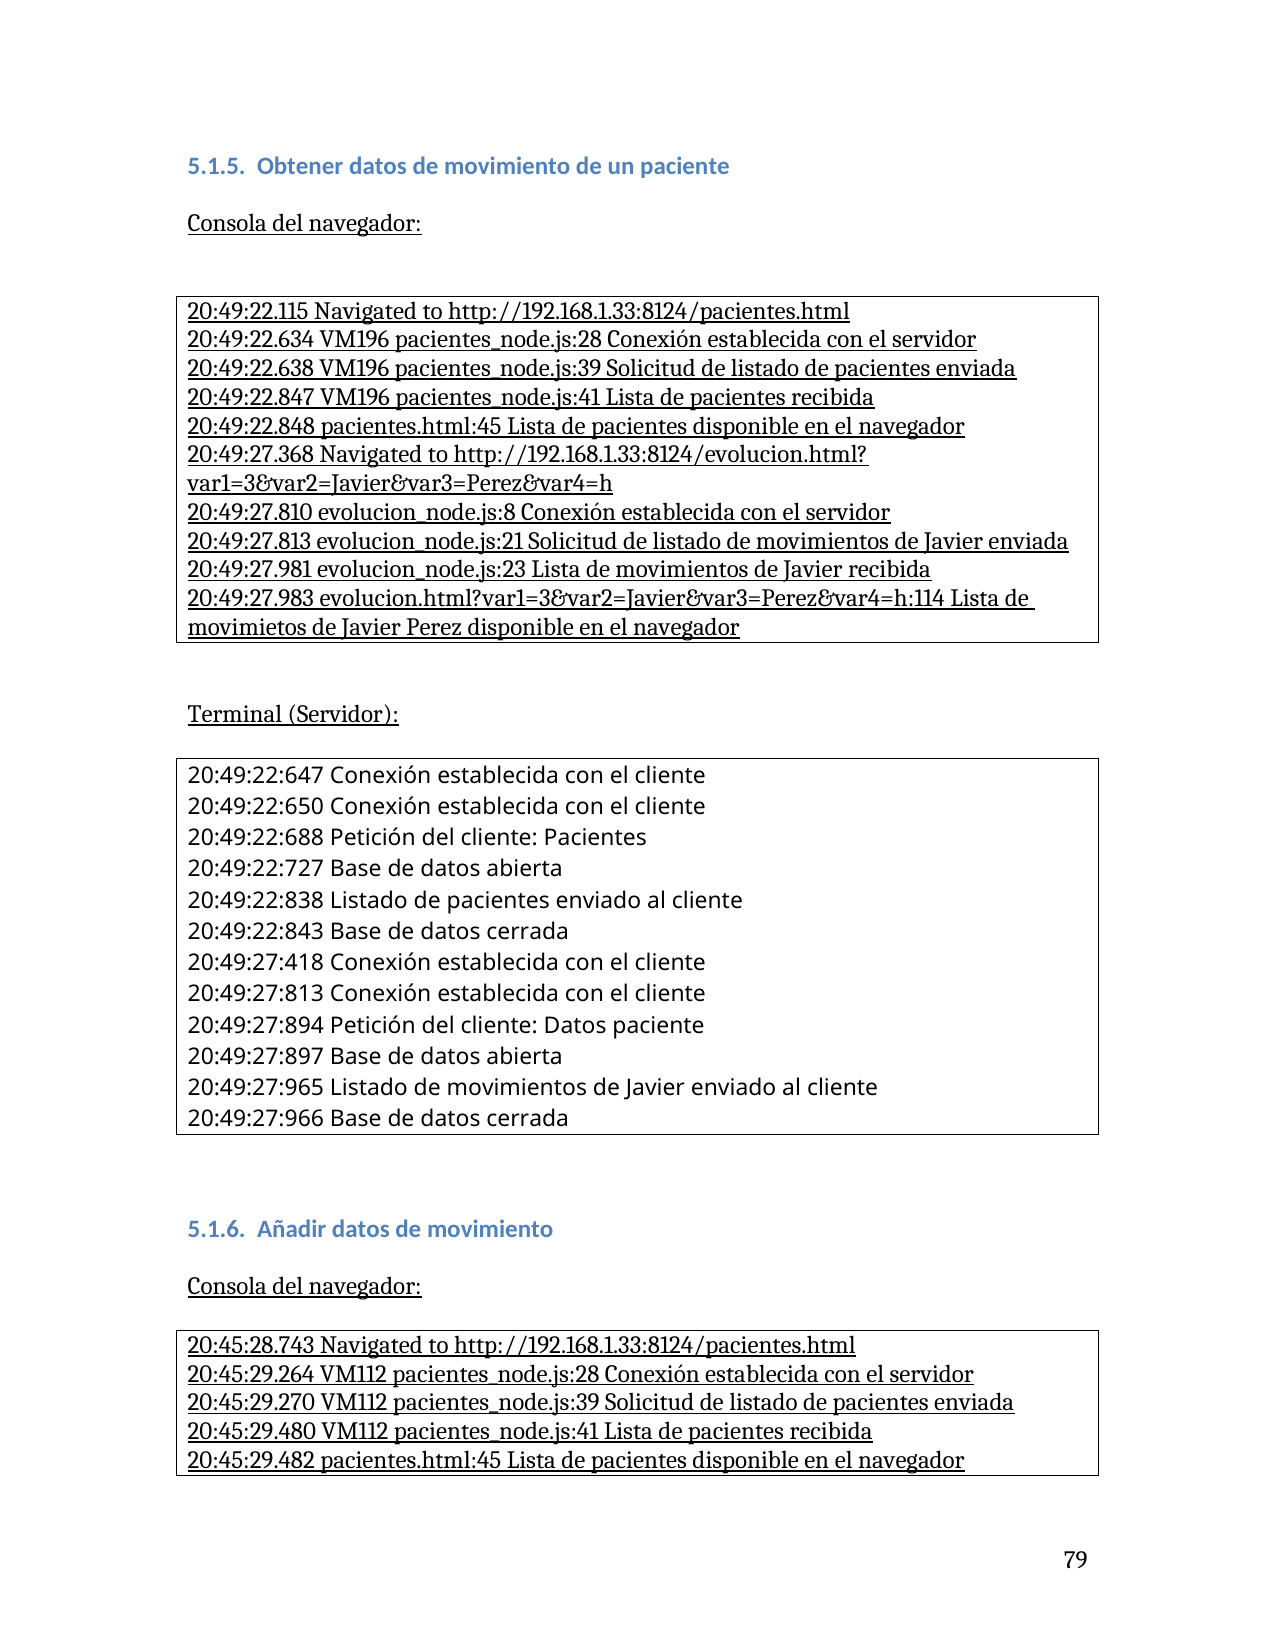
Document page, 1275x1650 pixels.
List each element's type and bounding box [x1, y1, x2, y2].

table_header [177, 297, 1098, 642]
table_header [177, 759, 1098, 1134]
table_header [177, 1331, 1098, 1474]
